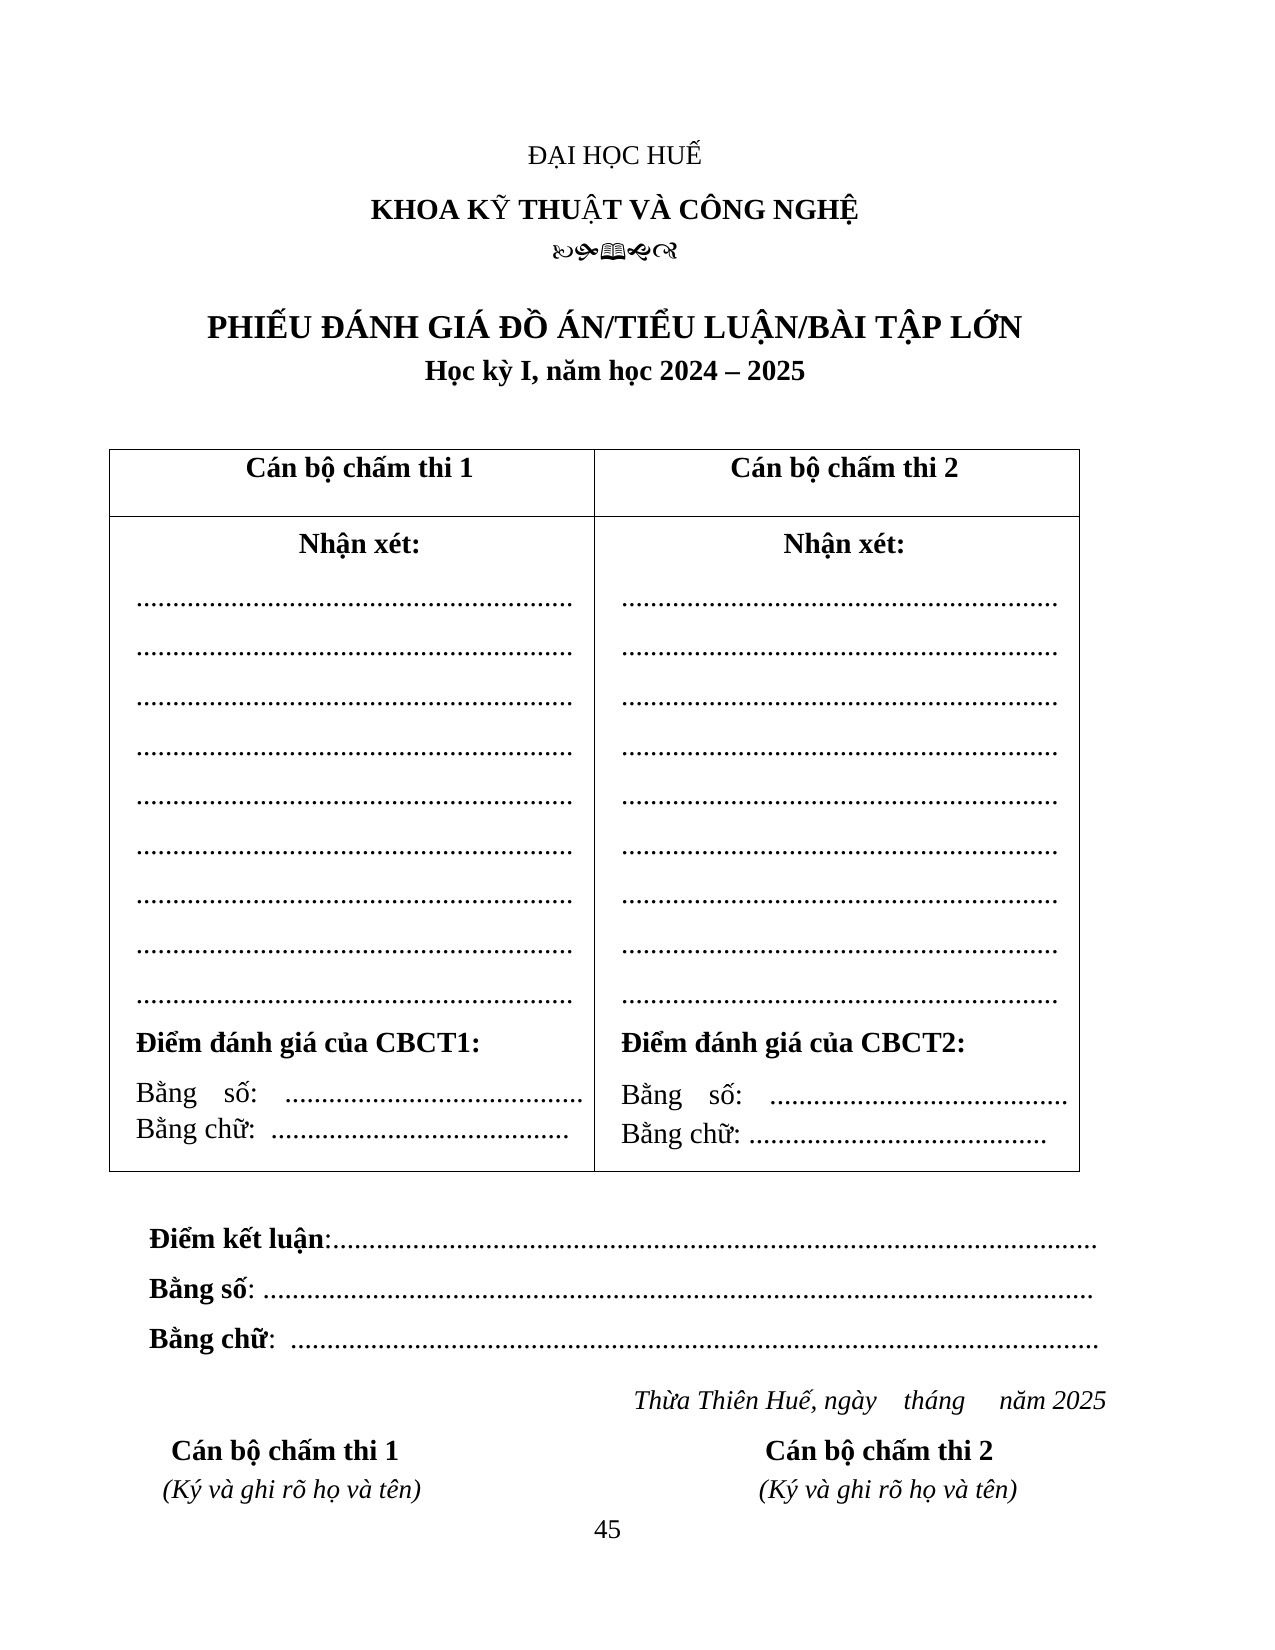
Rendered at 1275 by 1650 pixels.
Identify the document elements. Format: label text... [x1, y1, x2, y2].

table_header Cán bộ chấm thi 1 [110, 450, 594, 516]
table_cell Nhận xét: ............................................................ ............................................................ ............................................................ ............................................................ ............................................................ ............................................................ ............................................................ ............................................................ ............................................................ Điểm đánh giá của CBCT1: Bằng số: ......................................... Bằng chữ: ......................................... [110, 517, 594, 1171]
text Học kỳ I, năm học 2024 – 2025 [105, 353, 1125, 386]
text Điểm kết luận:......................................................................................................... [149, 1221, 1125, 1255]
text 🙠🙟🕮🙝🙣 [105, 236, 1125, 267]
text Thừa Thiên Huế, ngày tháng năm 2025 [149, 1384, 1109, 1415]
subtitle (Ký và ghi rõ họ và tên) (Ký và ghi rõ họ và tên) [149, 1473, 1125, 1504]
table_cell Nhận xét: ............................................................ ............................................................ ............................................................ ............................................................ ............................................................ ............................................................ ............................................................ ............................................................ ............................................................ Điểm đánh giá của CBCT2: Bằng số: ......................................... Bằng chữ: ......................................... [595, 517, 1079, 1171]
subtitle PHIẾU ĐÁNH GIÁ ĐỒ ÁN/TIỂU LUẬN/BÀI TẬP LỚN [105, 307, 1125, 346]
text KHOA KỸ THUẬT VÀ CÔNG NGHỆ [105, 192, 1125, 226]
text Bằng số: .................................................................................................................. [149, 1271, 1125, 1304]
subtitle Cán bộ chấm thi 1 Cán bộ chấm thi 2 [149, 1433, 1125, 1467]
table_header Cán bộ chấm thi 2 [595, 450, 1079, 516]
text ĐẠI HỌC HUẾ [105, 139, 1125, 171]
text Bằng chữ: ............................................................................................................... [149, 1321, 1125, 1354]
